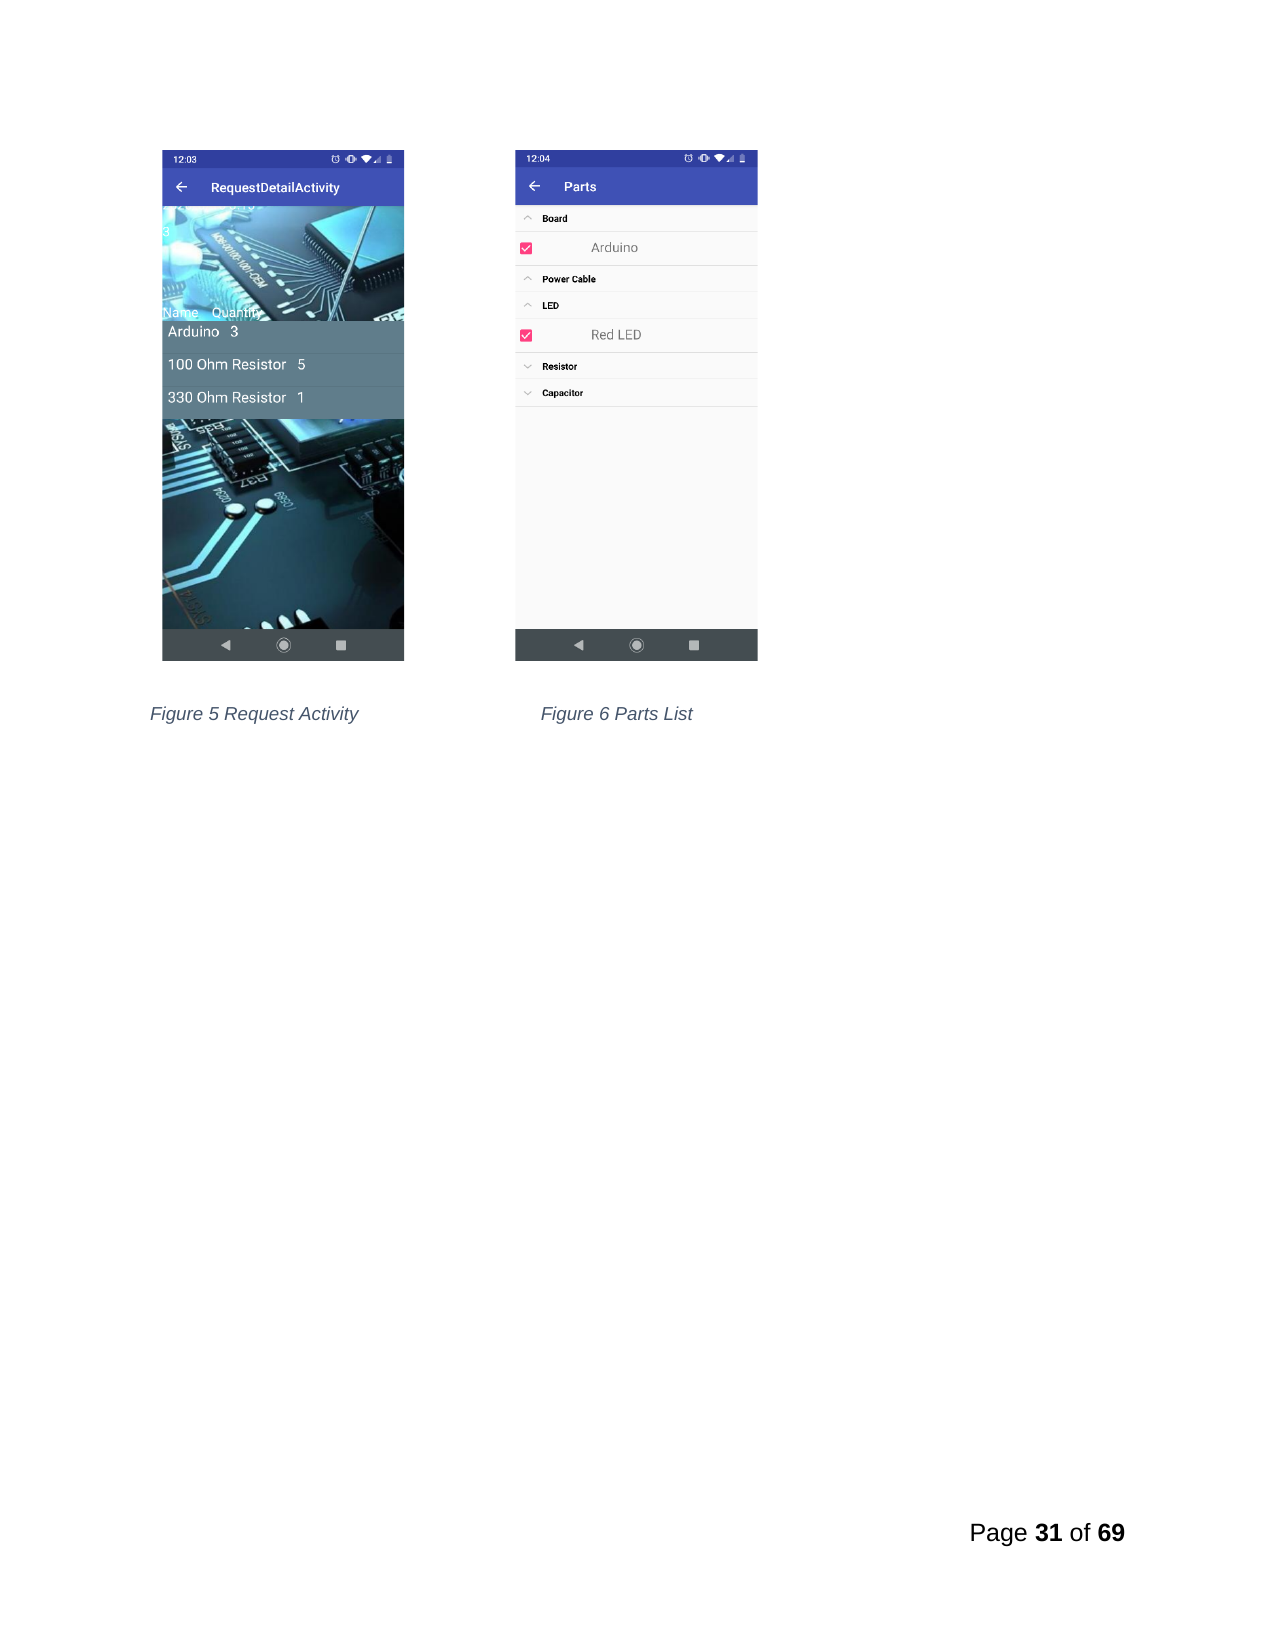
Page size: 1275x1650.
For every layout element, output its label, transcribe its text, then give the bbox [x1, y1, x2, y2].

text Figure 5 Request Activity Figure 6 Parts List [150, 702, 1125, 724]
picture [162, 150, 405, 661]
picture [515, 150, 758, 661]
